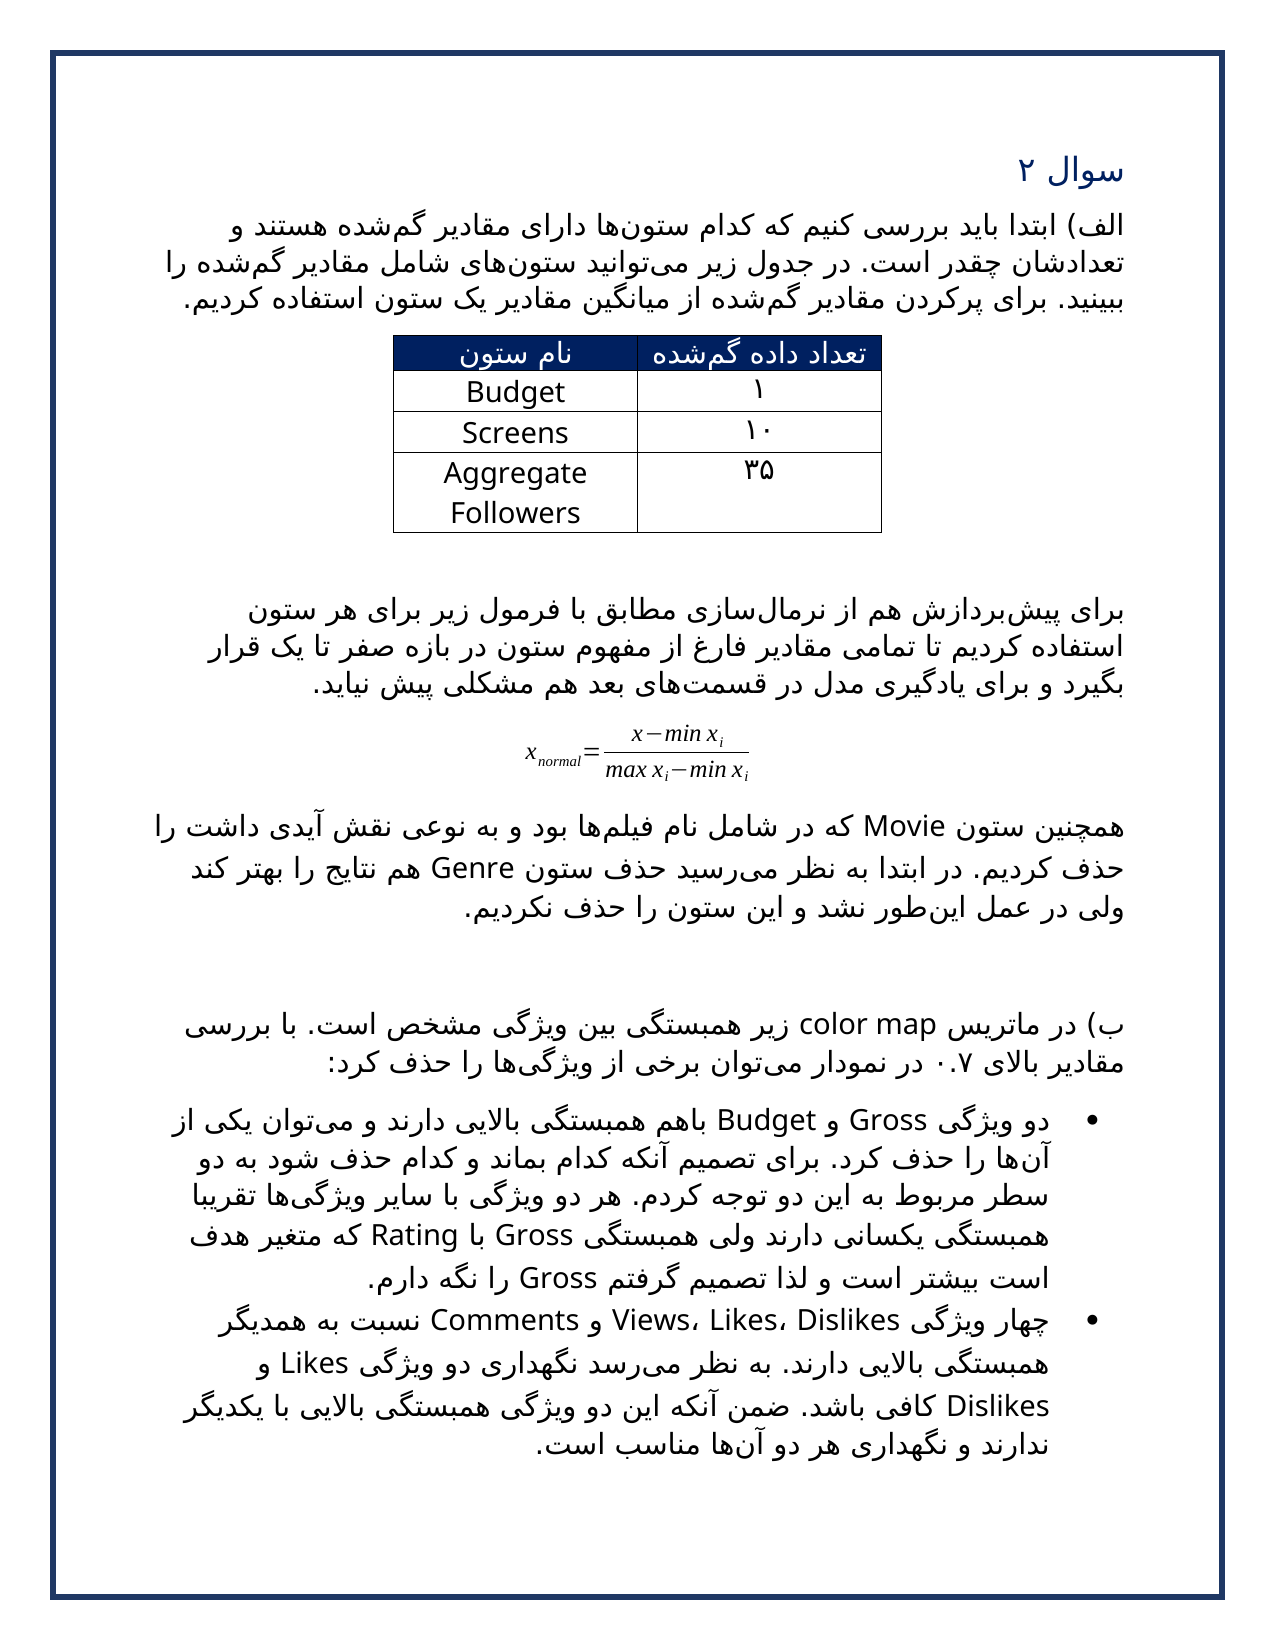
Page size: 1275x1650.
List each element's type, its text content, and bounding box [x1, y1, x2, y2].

table_cell ۱۰ [638, 412, 881, 452]
text همچنین ستون Movie که در شامل نام فیلم‌ها بود و به نوعی نقش آيدی داشت را حذف کردیم. در ابتدا به نظر می‌رسید حذف ستون Genre‌ هم نتایج را بهتر کند ولی در عمل این‌طور نشد و این ستون را حذف نکردیم. [150, 805, 1125, 924]
text برای پیش‌بردازش هم از نرمال‌سازی مطابق با فرمول زیر برای هر ستون استفاده کردیم تا تمامی مقادیر فارغ از مفهوم ستون در بازه صفر تا یک قرار بگیرد و برای یادگیری مدل در قسمت‌های بعد هم مشکلی پیش نیاید. [150, 593, 1125, 700]
table_header نام ستون [394, 336, 637, 370]
table_cell Screens [394, 412, 637, 452]
text ب) در ماتریس color map زیر همبستگی بین ویژگی مشخص است. با بررسی مقادیر بالای ۰.۷ در نمودار می‌توان برخی از ویژگی‌ها را حذف کرد: [150, 1003, 1125, 1079]
table_cell Aggregate Followers [394, 453, 637, 532]
text الف) ابتدا باید بررسی کنیم که کدام ستون‌ها دارای مقادیر گم‌شده هستند و تعدادشان چقدر است. در جدول زیر می‌توانید ستون‌های شامل مقادیر گم‌شده را ببینید. برای پرکردن مقادیر گم‌شده از میانگین مقادیر یک ستون استفاده کردیم. [150, 208, 1125, 316]
table_cell Budget [394, 371, 637, 411]
table_cell ۱ [638, 371, 881, 411]
table_header تعداد داده گم‌شده [638, 336, 881, 370]
table_cell ۳۵ [638, 453, 881, 532]
list دو ویژگی Gross و Budget باهم همبستگی بالایی دارند و می‌توان یکی از آن‌ها را حذف کرد. برای تصمیم آنکه کدام بماند و کدام حذف شود به دو سطر مربوط به این دو توجه کردم. هر دو ویژگی با سایر ویژگی‌ها تقریبا همبستگی یکسانی دارند ولی همبستگی Gross با Rating که متغیر هدف است بیشتر است و لذا تصمیم گرفتم Gross‌ را نگه دارم. [150, 1099, 1087, 1297]
list چهار ویژگی Views، Likes، Dislikes‌ و Comments نسبت به همدیگر همبستگی بالایی دارند. به نظر می‌رسد نگهداری دو ویژگی Likes و Dislikes‌ کافی باشد. ضمن آنکه این دو ویژگی همبستگی بالایی با یکدیگر ندارند و نگهداری هر دو آن‌ها مناسب است. [150, 1300, 1087, 1461]
text سوال ۲ [150, 150, 1125, 189]
